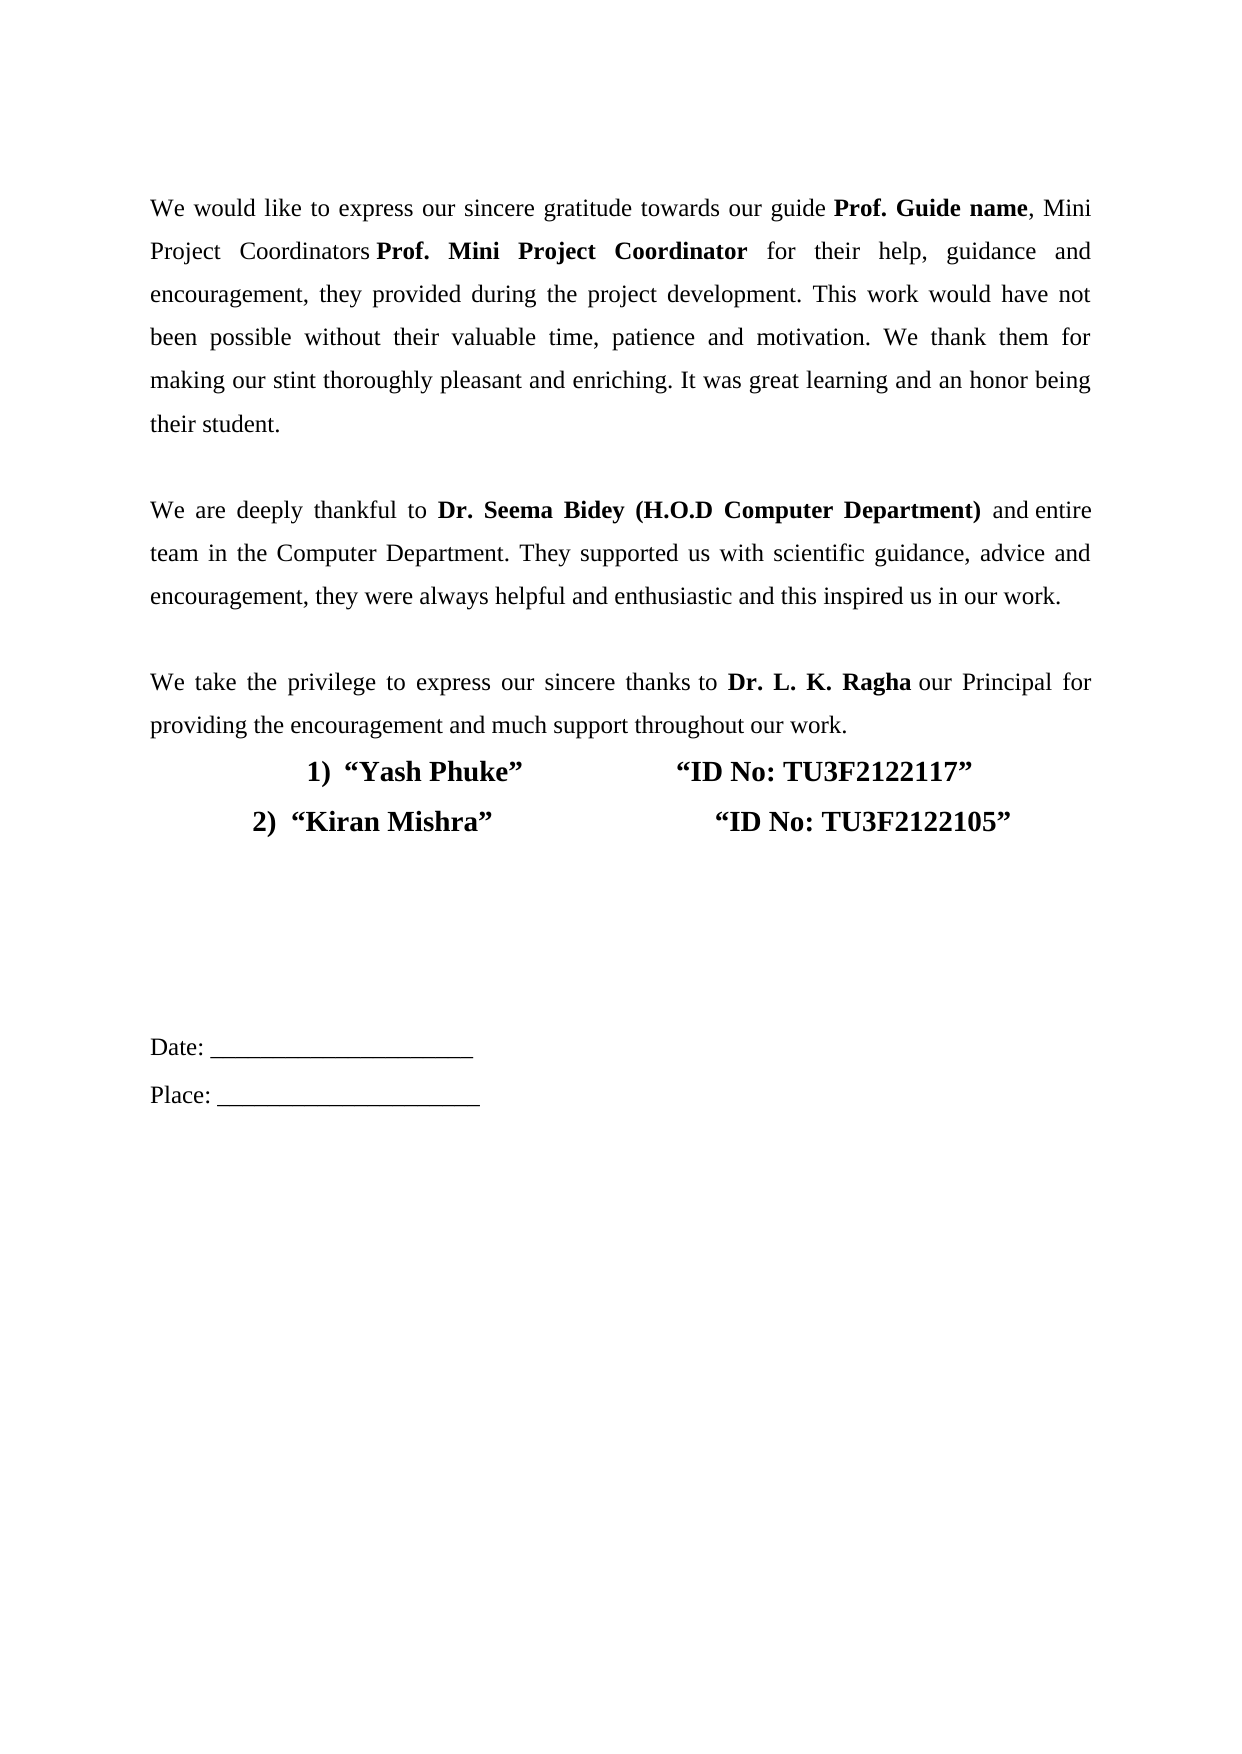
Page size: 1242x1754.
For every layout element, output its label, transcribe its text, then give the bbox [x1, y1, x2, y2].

text We take the privilege to express our sincere thanks to Dr. L. K. Ragha our Principal for providing the encouragement and much support throughout our work. [150, 667, 1092, 739]
text Date: _____________________ [150, 1032, 1092, 1061]
text We would like to express our sincere gratitude towards our guide Prof. Guide name, Mini Project Coordinators Prof. Mini Project Coordinator for their help, guidance and encouragement, they provided during the project development. This work would have not been possible without their valuable time, patience and motivation. We thank them for making our stint thoroughly pleasant and enriching. It was great learning and an honor being their student. [150, 193, 1092, 437]
text 2) “Kiran Mishra” “ID No: TU3F2122105” [150, 804, 1092, 837]
text We are deeply thankful to Dr. Seema Bidey (H.O.D Computer Department) and entire team in the Computer Department. They supported us with scientific guidance, advice and encouragement, they were always helpful and enthusiastic and this inspired us in our work. [150, 495, 1092, 610]
list “Yash Phuke” “ID No: TU3F2122117” [187, 754, 1092, 787]
text Place: _____________________ [150, 1080, 1092, 1109]
